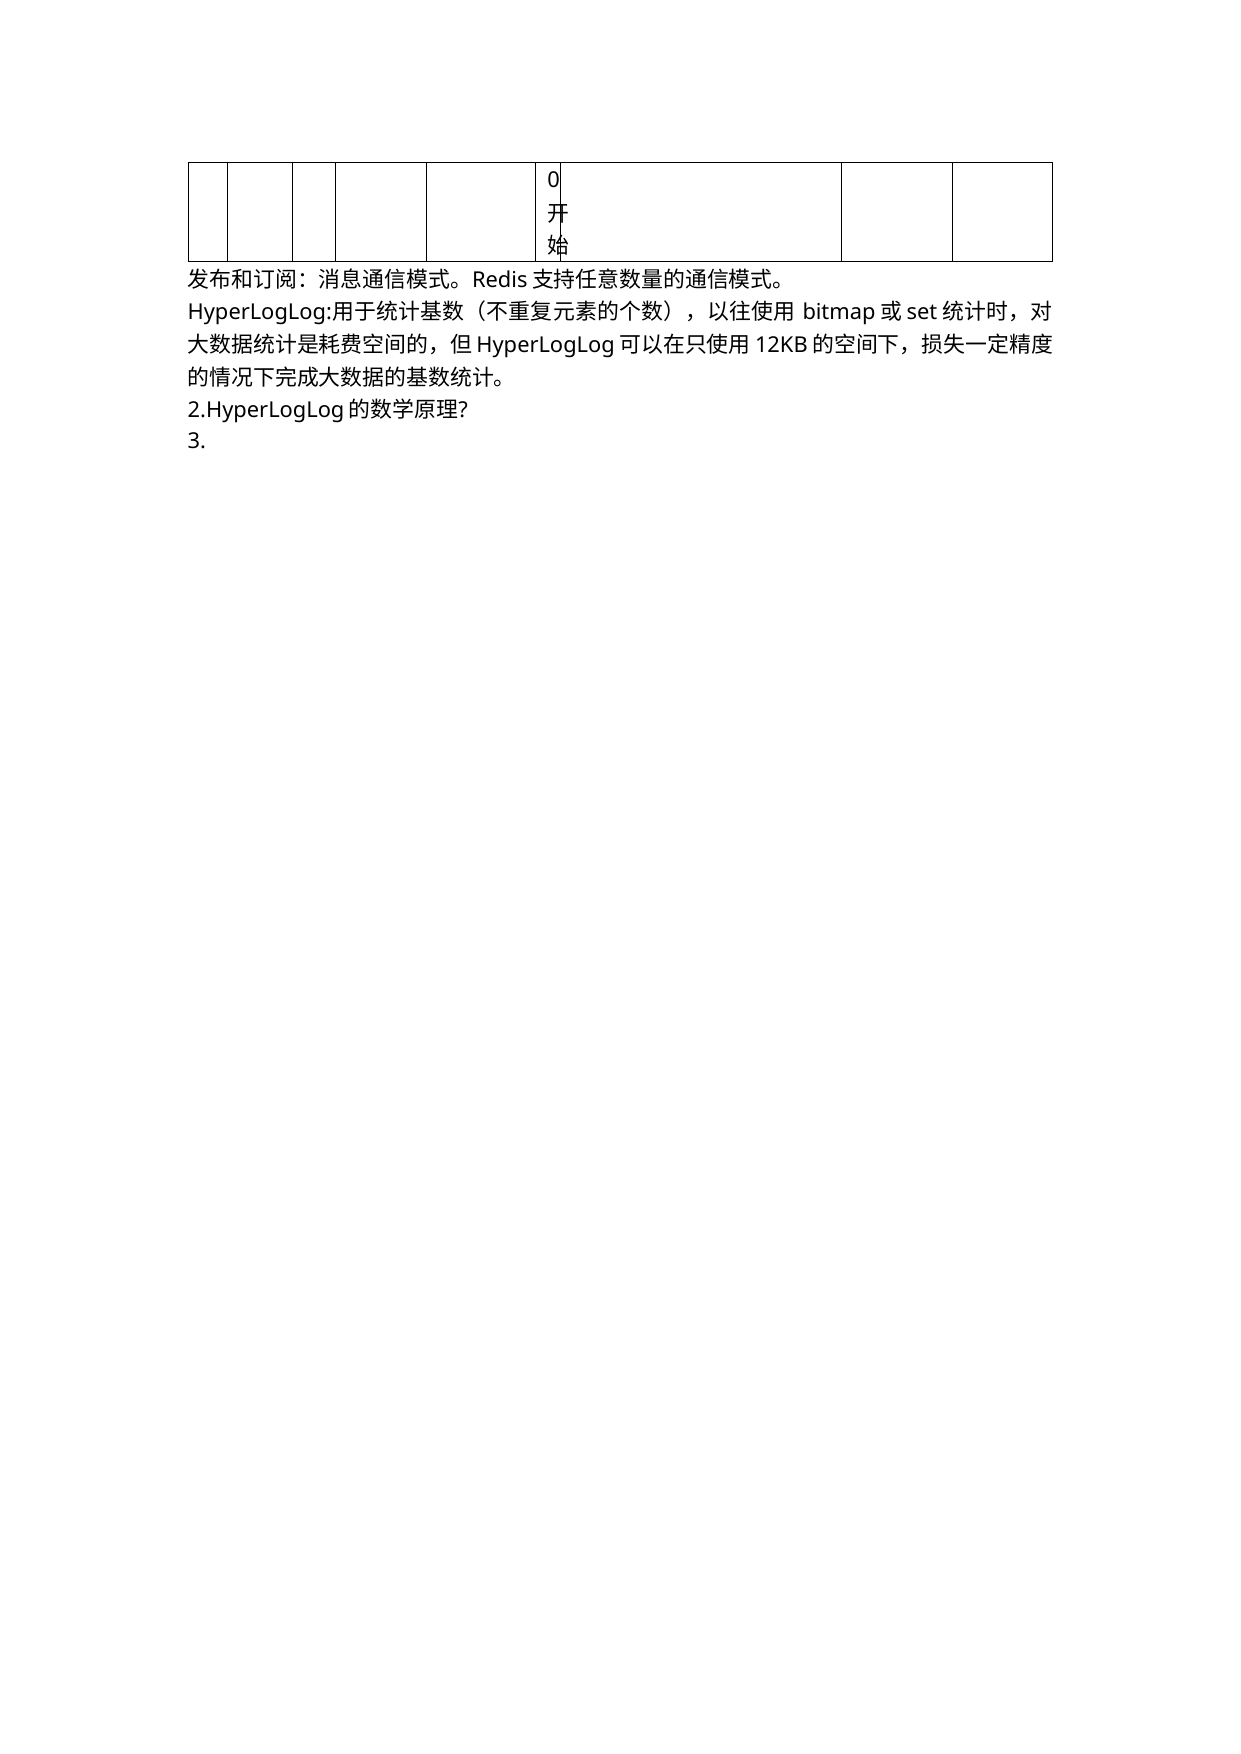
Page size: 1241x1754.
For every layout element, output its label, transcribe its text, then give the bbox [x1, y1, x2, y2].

text 发布和订阅：消息通信模式。Redis支持任意数量的通信模式。 [187, 262, 1053, 294]
table_cell 查 [189, 163, 227, 261]
text 2.HyperLogLog的数学原理? [187, 392, 1053, 424]
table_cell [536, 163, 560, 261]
table_cell [842, 163, 952, 261]
text 3. [187, 424, 1053, 457]
table_cell [427, 163, 535, 261]
table_cell [293, 163, 335, 261]
table_cell [561, 163, 841, 261]
text HyperLogLog:用于统计基数（不重复元素的个数），以往使用bitmap或set统计时，对大数据统计是耗费空间的，但HyperLogLog可以在只使用12KB的空间下，损失一定精度的情况下完成大数据的基数统计。 [187, 294, 1053, 392]
table_cell [953, 163, 1052, 261]
table_cell [228, 163, 292, 261]
table_cell [336, 163, 426, 261]
